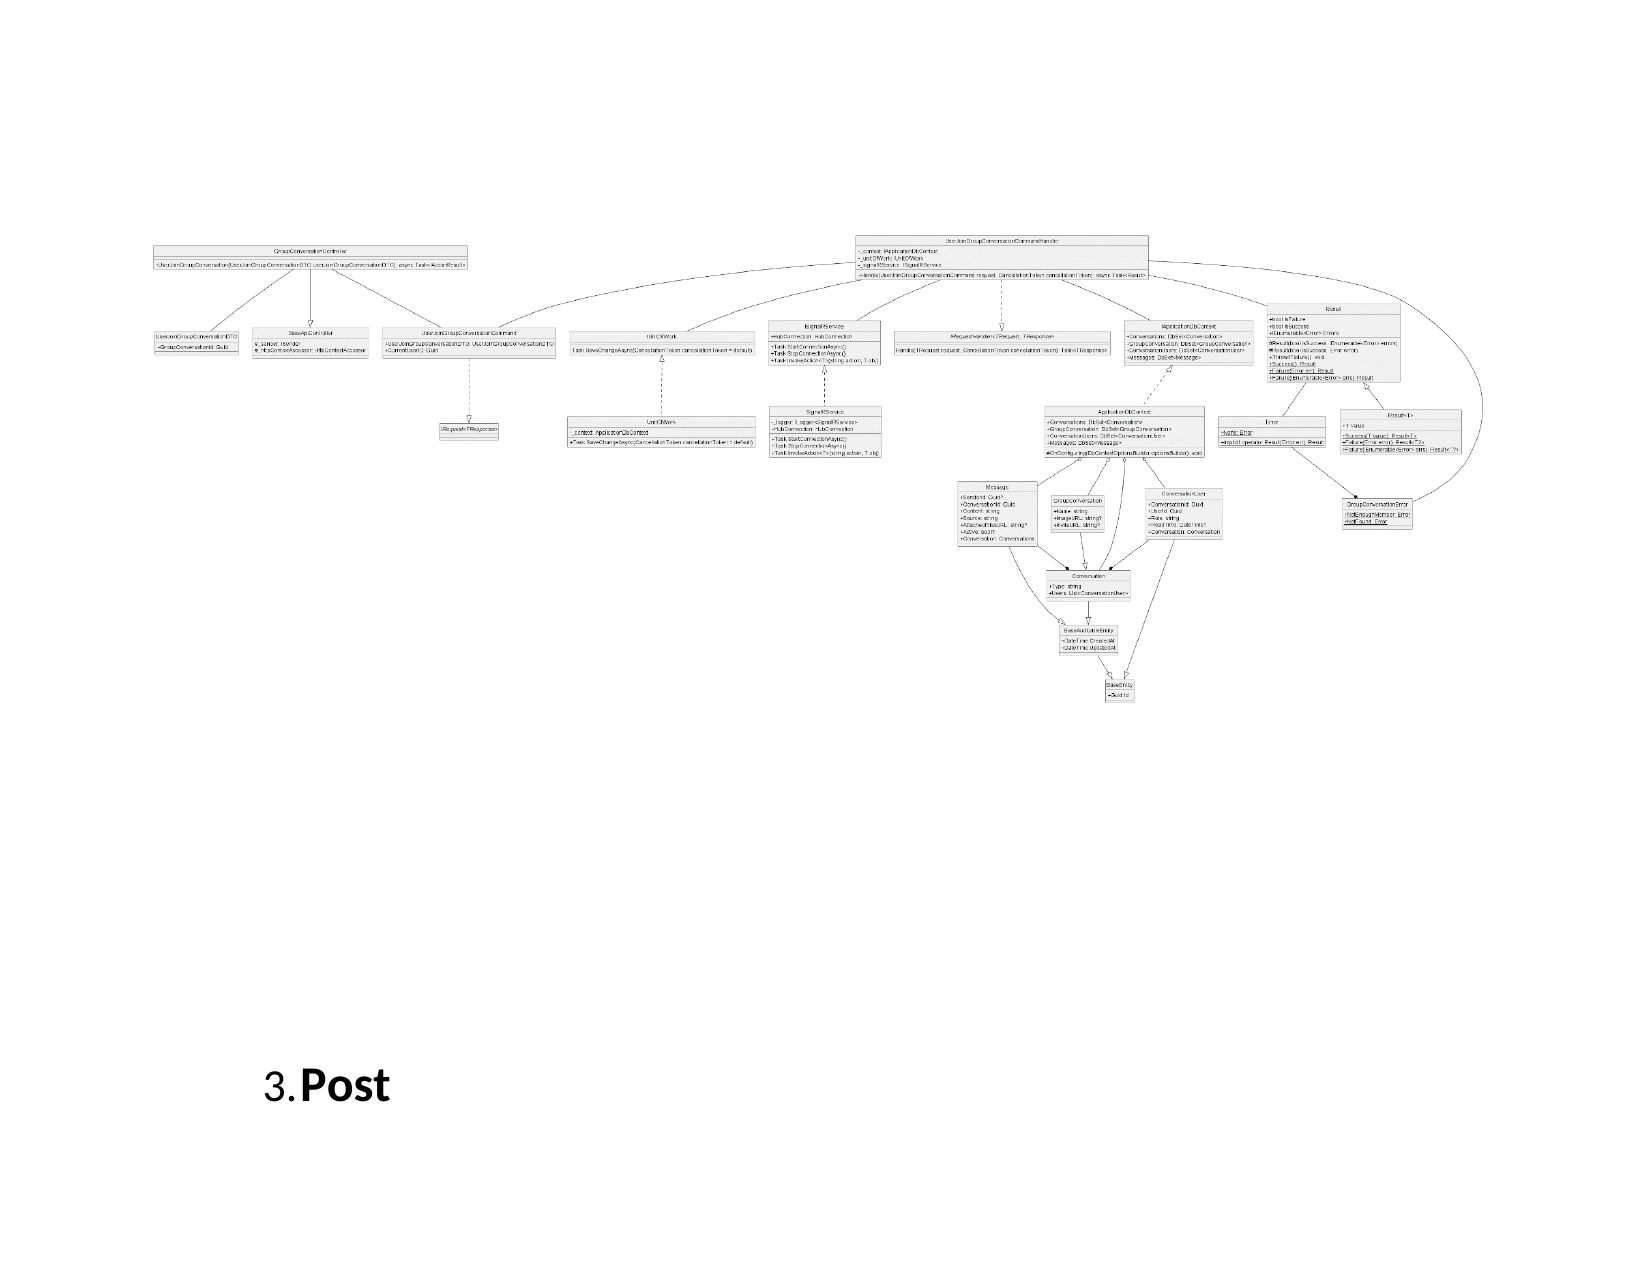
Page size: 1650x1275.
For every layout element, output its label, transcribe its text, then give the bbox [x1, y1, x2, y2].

picture [150, 232, 1505, 705]
list Post [262, 1053, 1500, 1114]
